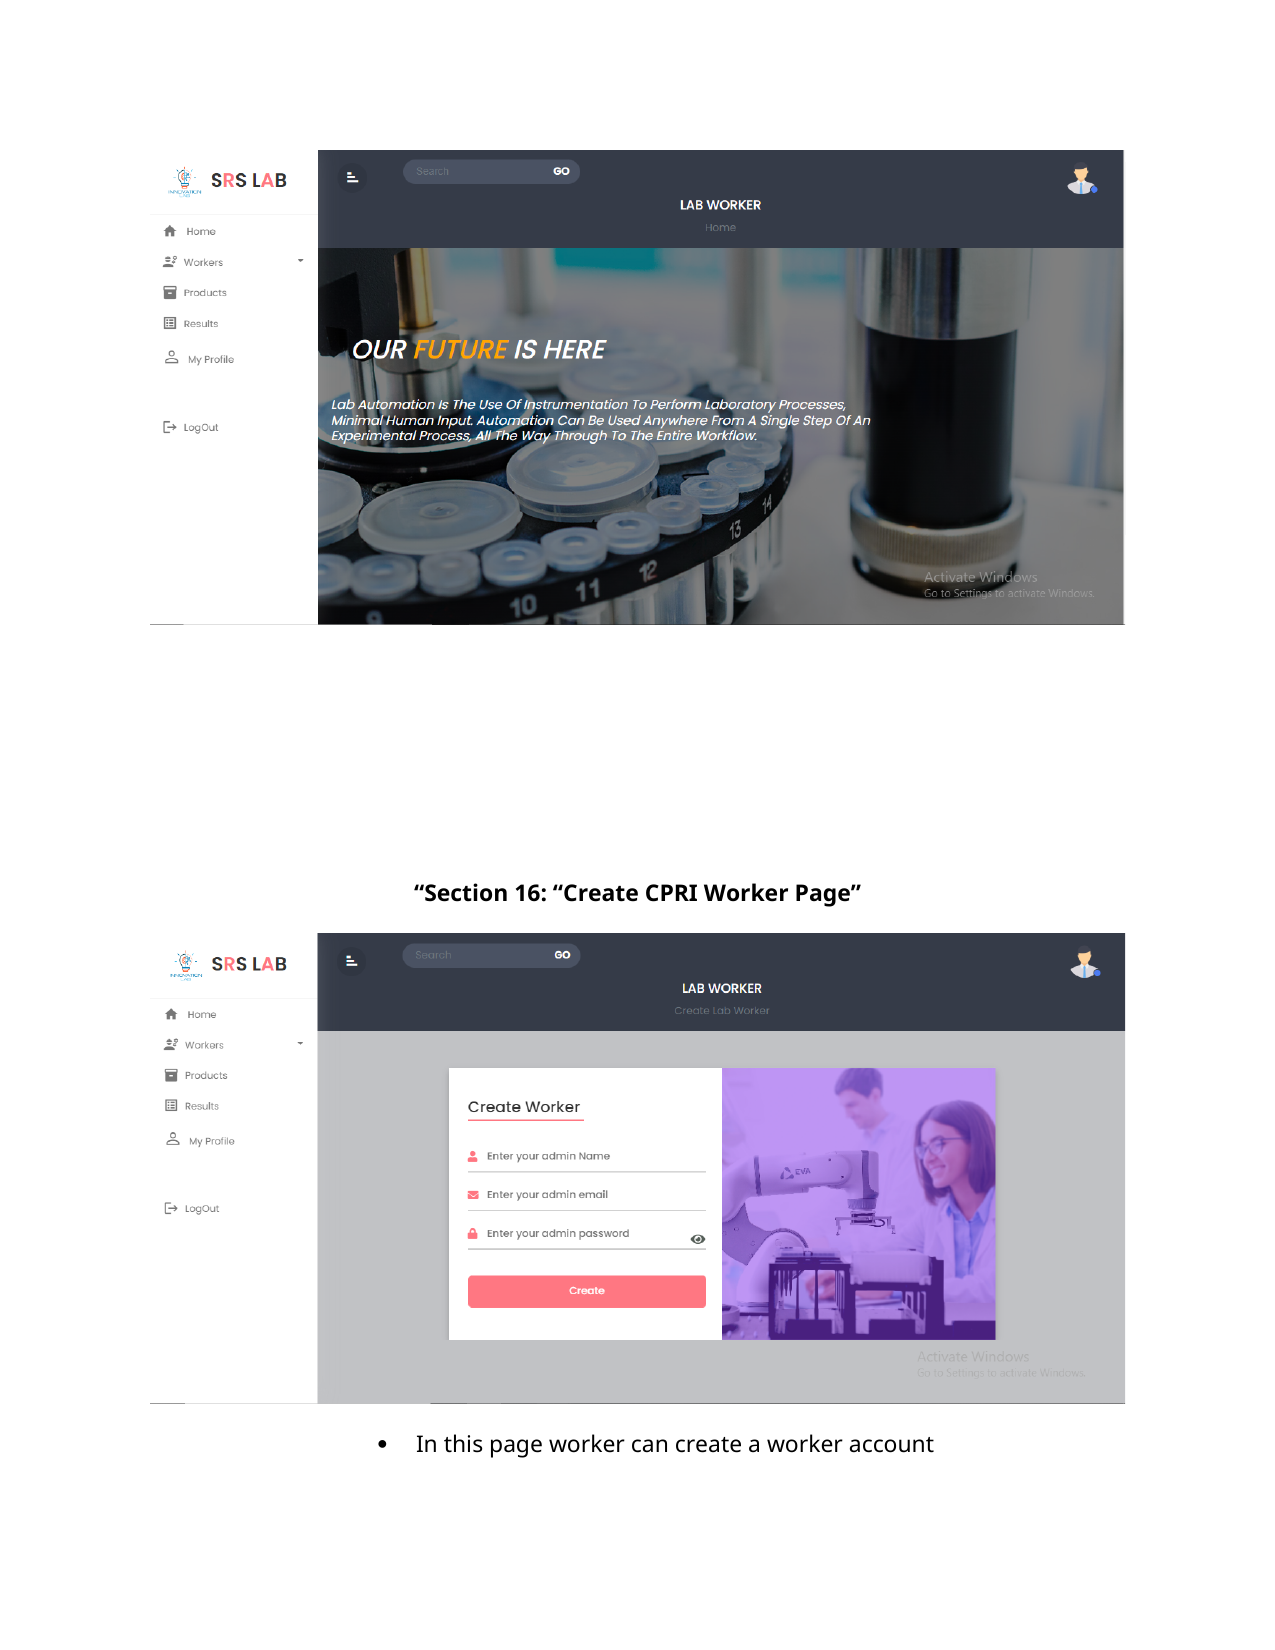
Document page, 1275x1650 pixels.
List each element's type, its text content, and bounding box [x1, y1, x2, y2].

list In this page worker can create a worker account [187, 1428, 1125, 1460]
picture [150, 150, 1125, 625]
picture [150, 933, 1125, 1404]
text “Section 16: “Create CPRI Worker Page” [150, 877, 1125, 908]
